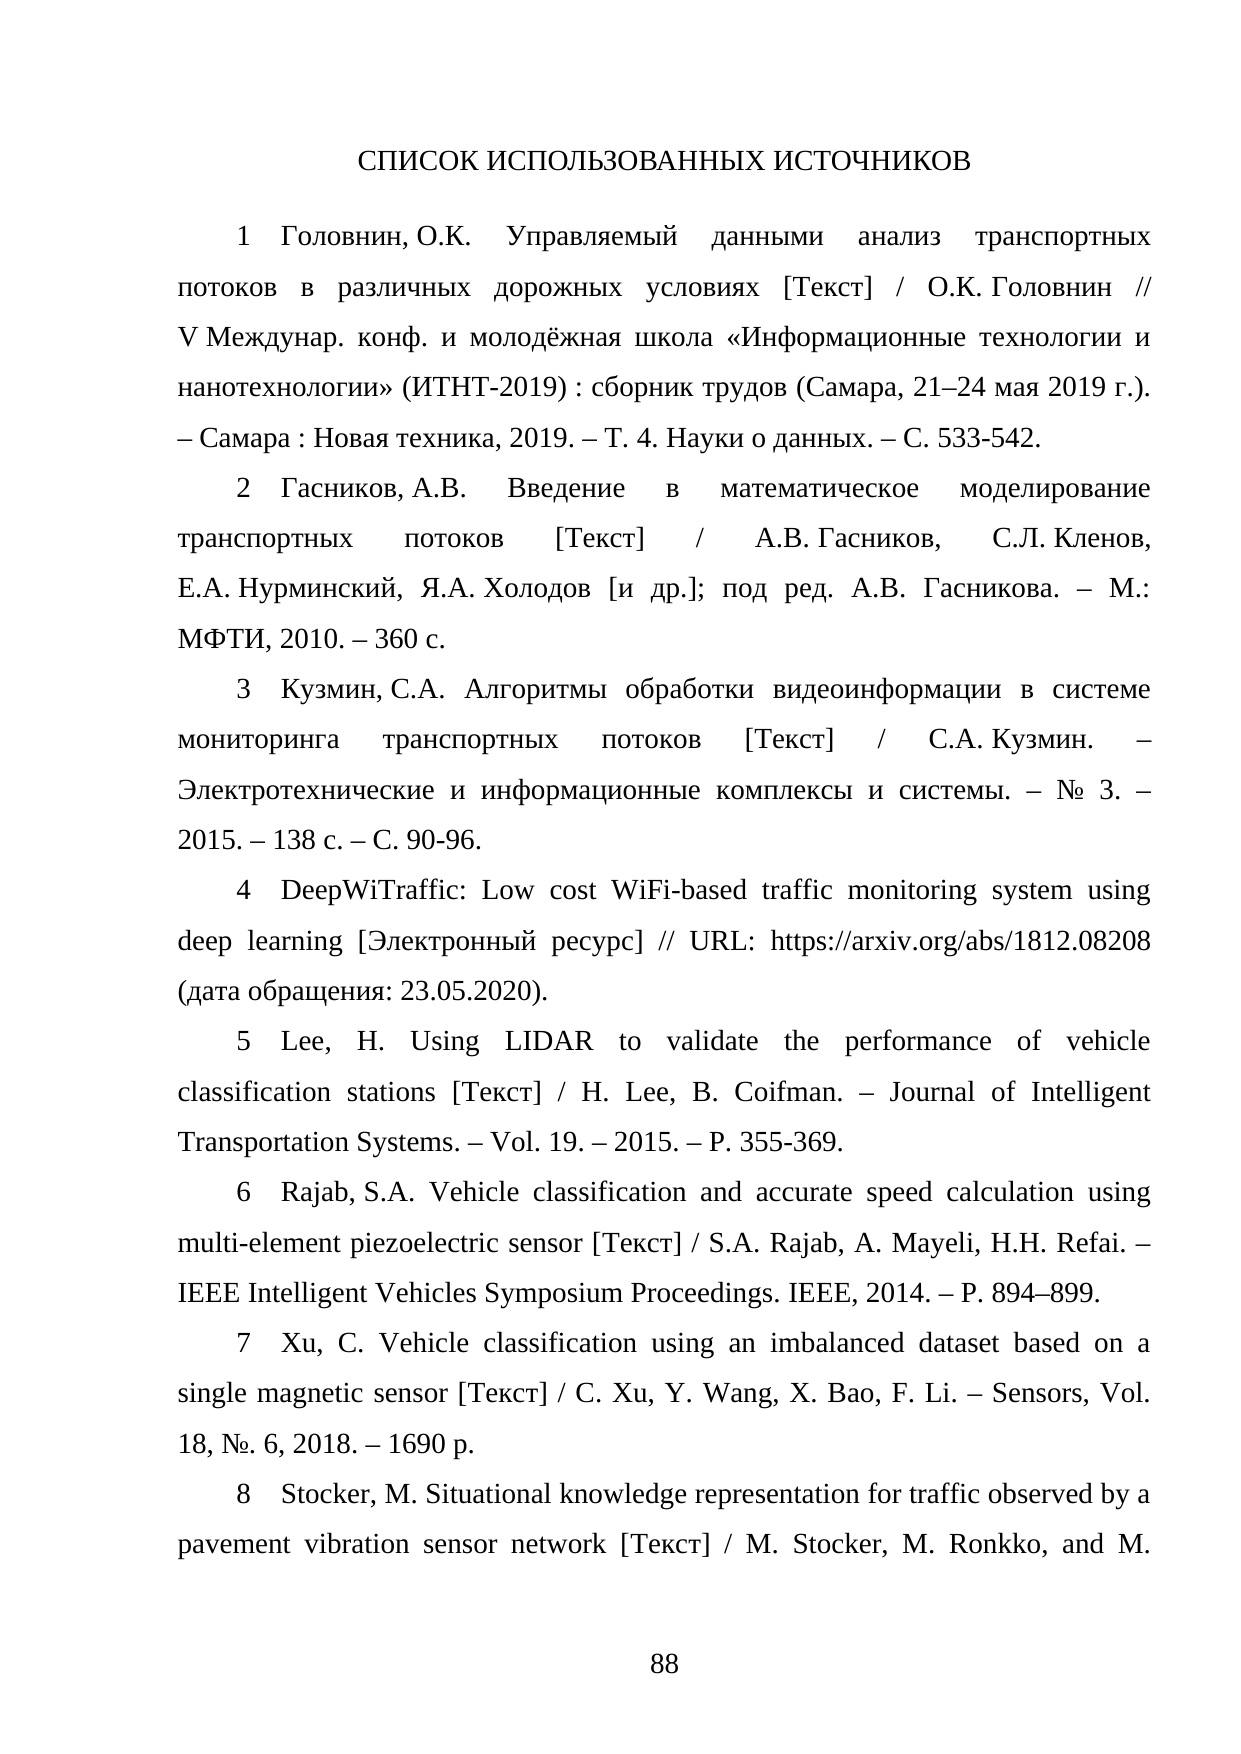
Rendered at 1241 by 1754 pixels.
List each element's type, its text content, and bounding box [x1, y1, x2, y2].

list Головнин, О.К. Управляемый данными анализ транспортных потоков в различных дорожных условиях [Текст] / О.К. Головнин // V Междунар. конф. и молодёжная школа «Информационные технологии и нанотехнологии» (ИТНТ-2019) : сборник трудов (Самара, 21–24 мая 2019 г.). – Самара : Новая техника, 2019. – Т. 4. Науки о данных. – С. 533-542. [177, 218, 1152, 453]
list СПИСОК ИСПОЛЬЗОВАННЫХ ИСТОЧНИКОВ [177, 143, 1152, 177]
list Гасников, А.В. Введение в математическое моделирование транспортных потоков [Текст] / А.В. Гасников, С.Л. Кленов, Е.А. Нурминский, Я.А. Холодов [и др.]; под ред. А.В. Гасникова. – М.: МФТИ, 2010. – 360 с. [177, 470, 1152, 654]
list Xu, C. Vehicle classification using an imbalanced dataset based on a single magnetic sensor [Текст] / C. Xu, Y. Wang, X. Bao, F. Li. – Sensors, Vol. 18, №. 6, 2018. – 1690 p. [177, 1325, 1152, 1459]
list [177, 1476, 1152, 1560]
list DeepWiTraffic: Low cost WiFi-based traffic monitoring system using deep learning [Электронный ресурс] // URL: https://arxiv.org/abs/1812.08208 (дата обращения: 23.05.2020). [177, 872, 1152, 1007]
list Кузмин, С.А. Алгоритмы обработки видеоинформации в системе мониторинга транспортных потоков [Текст] / С.А. Кузмин. – Электротехнические и информационные комплексы и системы. – № 3. – 2015. – 138 с. – C. 90-96. [177, 671, 1152, 856]
list Lee, H. Using LIDAR to validate the performance of vehicle classification stations [Текст] / H. Lee, B. Coifman. – Journal of Intelligent Transportation Systems. – Vol. 19. – 2015. – P. 355-369. [177, 1023, 1152, 1158]
list Rajab, S.A. Vehicle classification and accurate speed calculation using multi-element piezoelectric sensor [Текст] / S.A. Rajab, A. Mayeli, H.H. Refai. – IEEE Intelligent Vehicles Symposium Proceedings. IEEE, 2014. – P. 894–899. [177, 1174, 1152, 1308]
